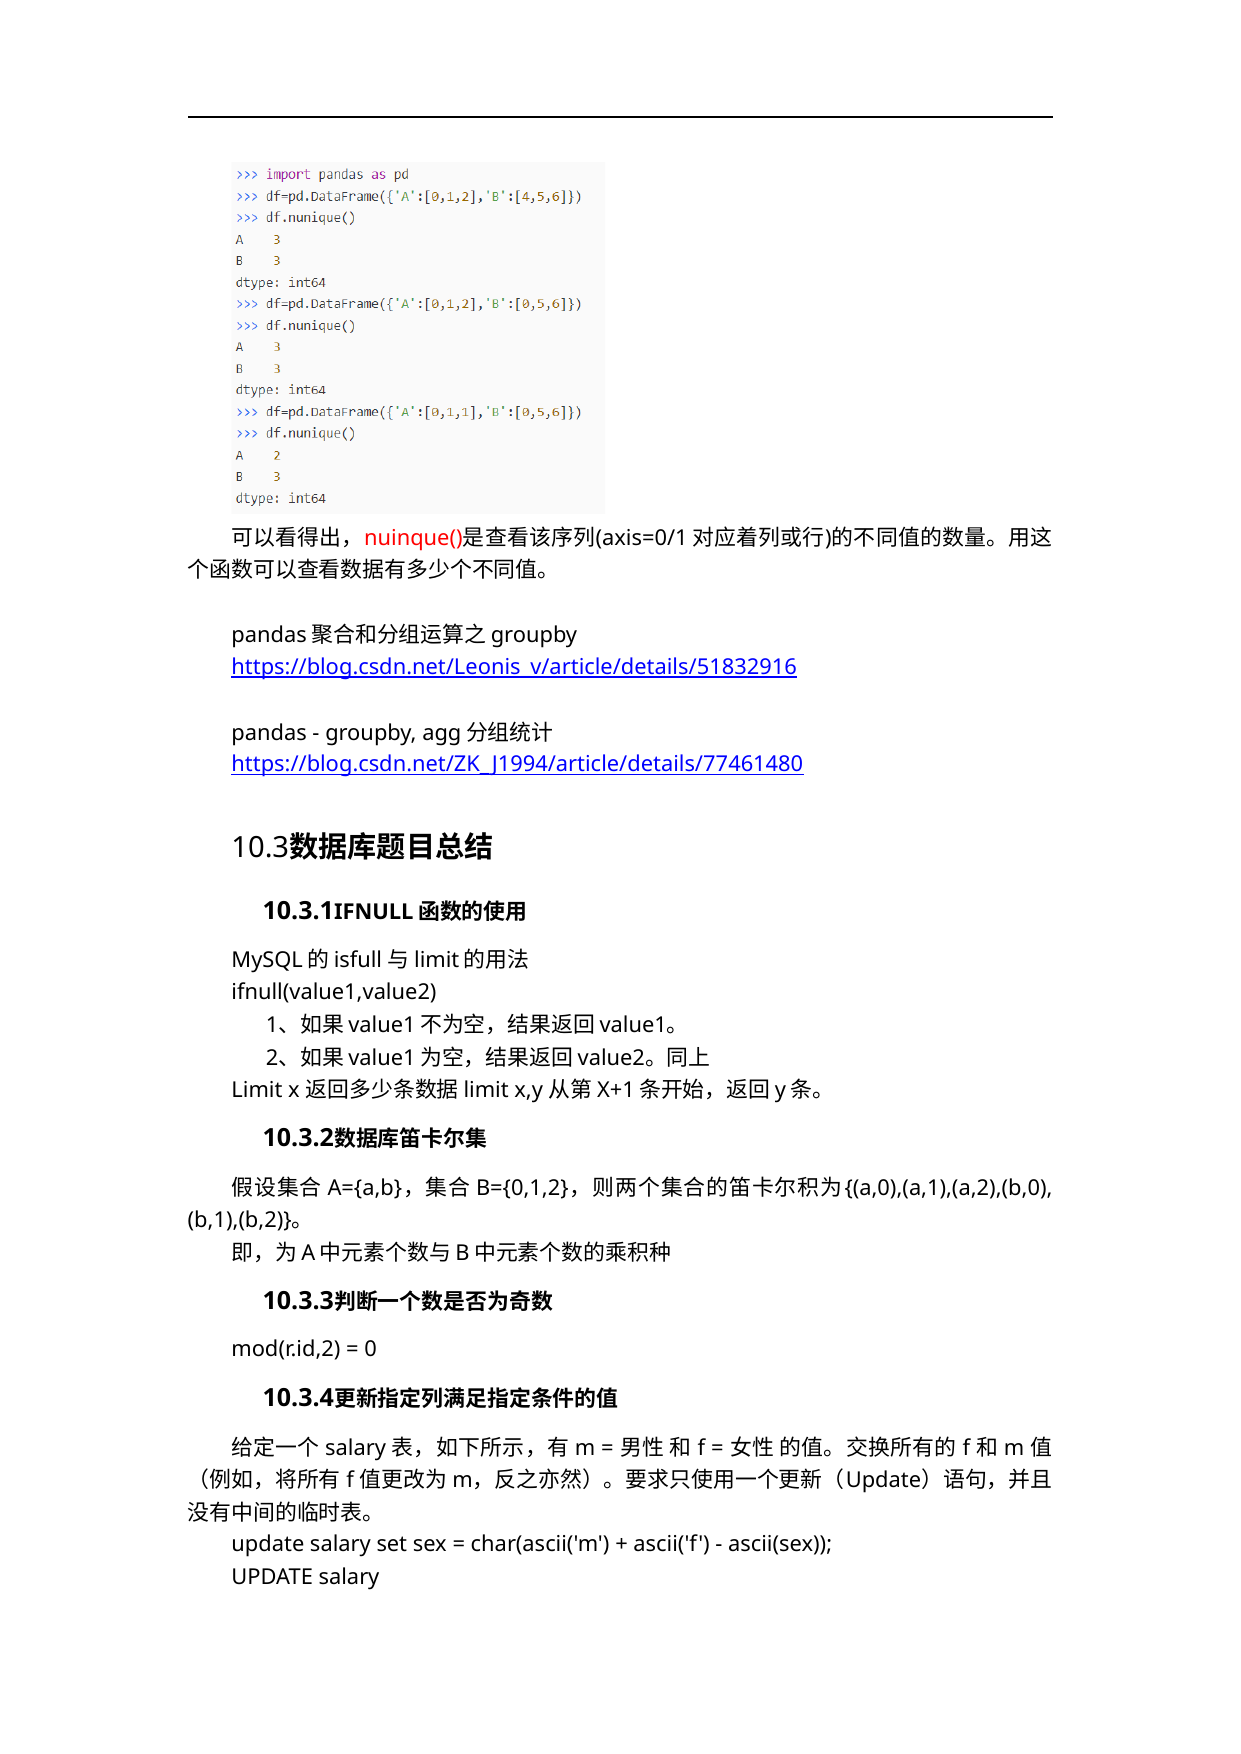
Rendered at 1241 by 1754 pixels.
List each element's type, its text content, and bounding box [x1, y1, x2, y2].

text 可以看得出，nuinque()是查看该序列(axis=0/1对应着列或行)的不同值的数量。用这个函数可以查看数据有多少个不同值。 [187, 519, 1053, 584]
text 2、如果value1为空，结果返回value2。同上 [187, 1039, 1053, 1072]
text https://blog.csdn.net/Leonis_v/article/details/51832916 [187, 649, 1053, 682]
text 给定一个 salary 表，如下所示，有 m = 男性 和 f = 女性 的值。交换所有的 f 和 m 值（例如，将所有 f 值更改为 m，反之亦然）。要求只使用一个更新（Update）语句，并且没有中间的临时表。 [187, 1429, 1053, 1527]
subtitle 数据库笛卡尔集 [262, 1104, 1053, 1169]
text Limit x 返回多少条数据 limit x,y 从第X+1条开始，返回y条。 [187, 1072, 1053, 1104]
text mod(r.id,2) = 0 [187, 1332, 1053, 1364]
text ifnull(value1,value2) [187, 974, 1053, 1007]
text pandas - groupby, agg分组统计 [187, 714, 1053, 747]
text UPDATE salary [187, 1559, 1053, 1592]
text https://blog.csdn.net/ZK_J1994/article/details/77461480 [187, 747, 1053, 779]
text 即，为A中元素个数与B中元素个数的乘积种 [187, 1234, 1053, 1267]
subtitle 判断一个数是否为奇数 [262, 1267, 1053, 1332]
text MySQL的isfull 与limit的用法 [187, 942, 1053, 974]
picture [231, 162, 606, 514]
text pandas聚合和分组运算之groupby [187, 617, 1053, 649]
subtitle 更新指定列满足指定条件的值 [262, 1364, 1053, 1429]
text update salary set sex = char(ascii('m') + ascii('f') - ascii(sex)); [187, 1527, 1053, 1559]
subtitle IFNULL函数的使用 [262, 877, 1053, 942]
text 1、如果value1不为空，结果返回value1。 [187, 1007, 1053, 1039]
subtitle 数据库题目总结 [231, 812, 1053, 877]
text 假设集合A={a,b}，集合B={0,1,2}，则两个集合的笛卡尔积为{(a,0),(a,1),(a,2),(b,0),(b,1),(b,2)}。 [187, 1169, 1053, 1234]
